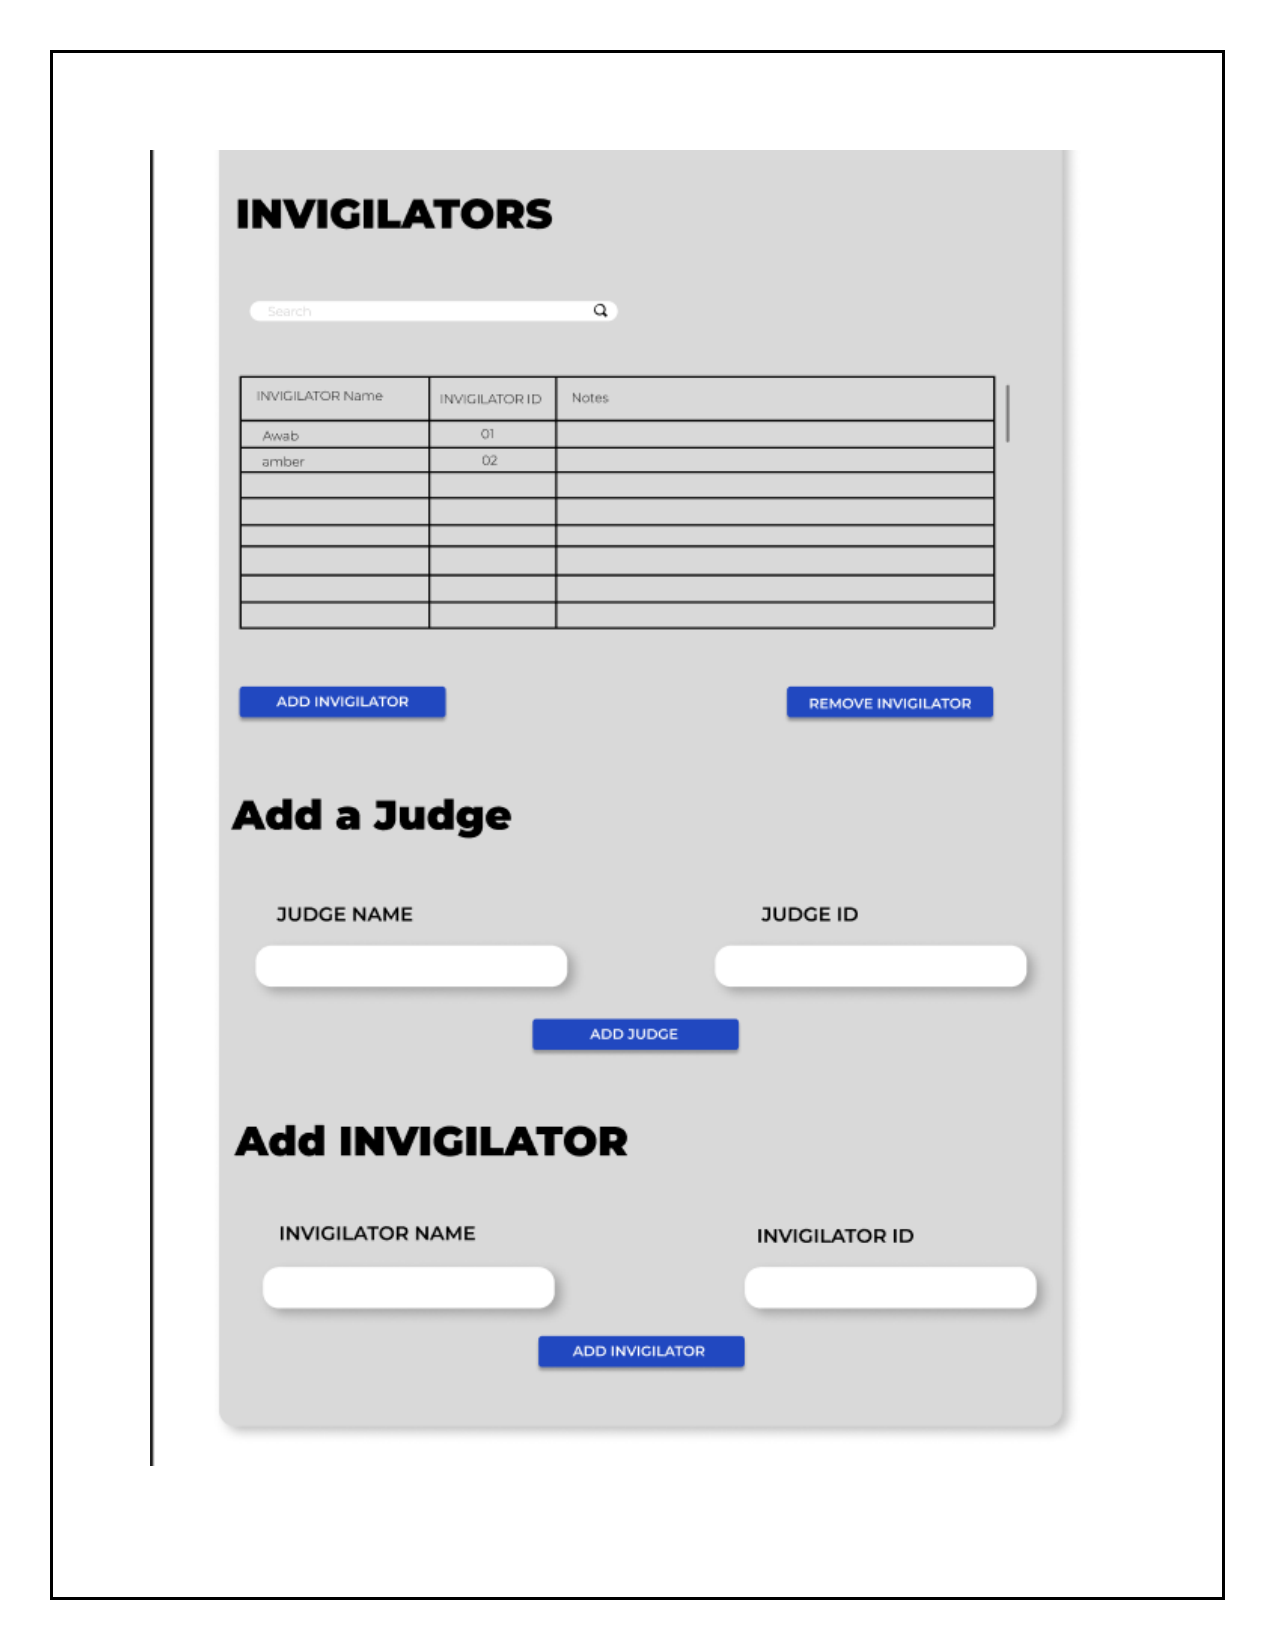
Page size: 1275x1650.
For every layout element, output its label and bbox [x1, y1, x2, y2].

picture [150, 150, 1125, 1466]
